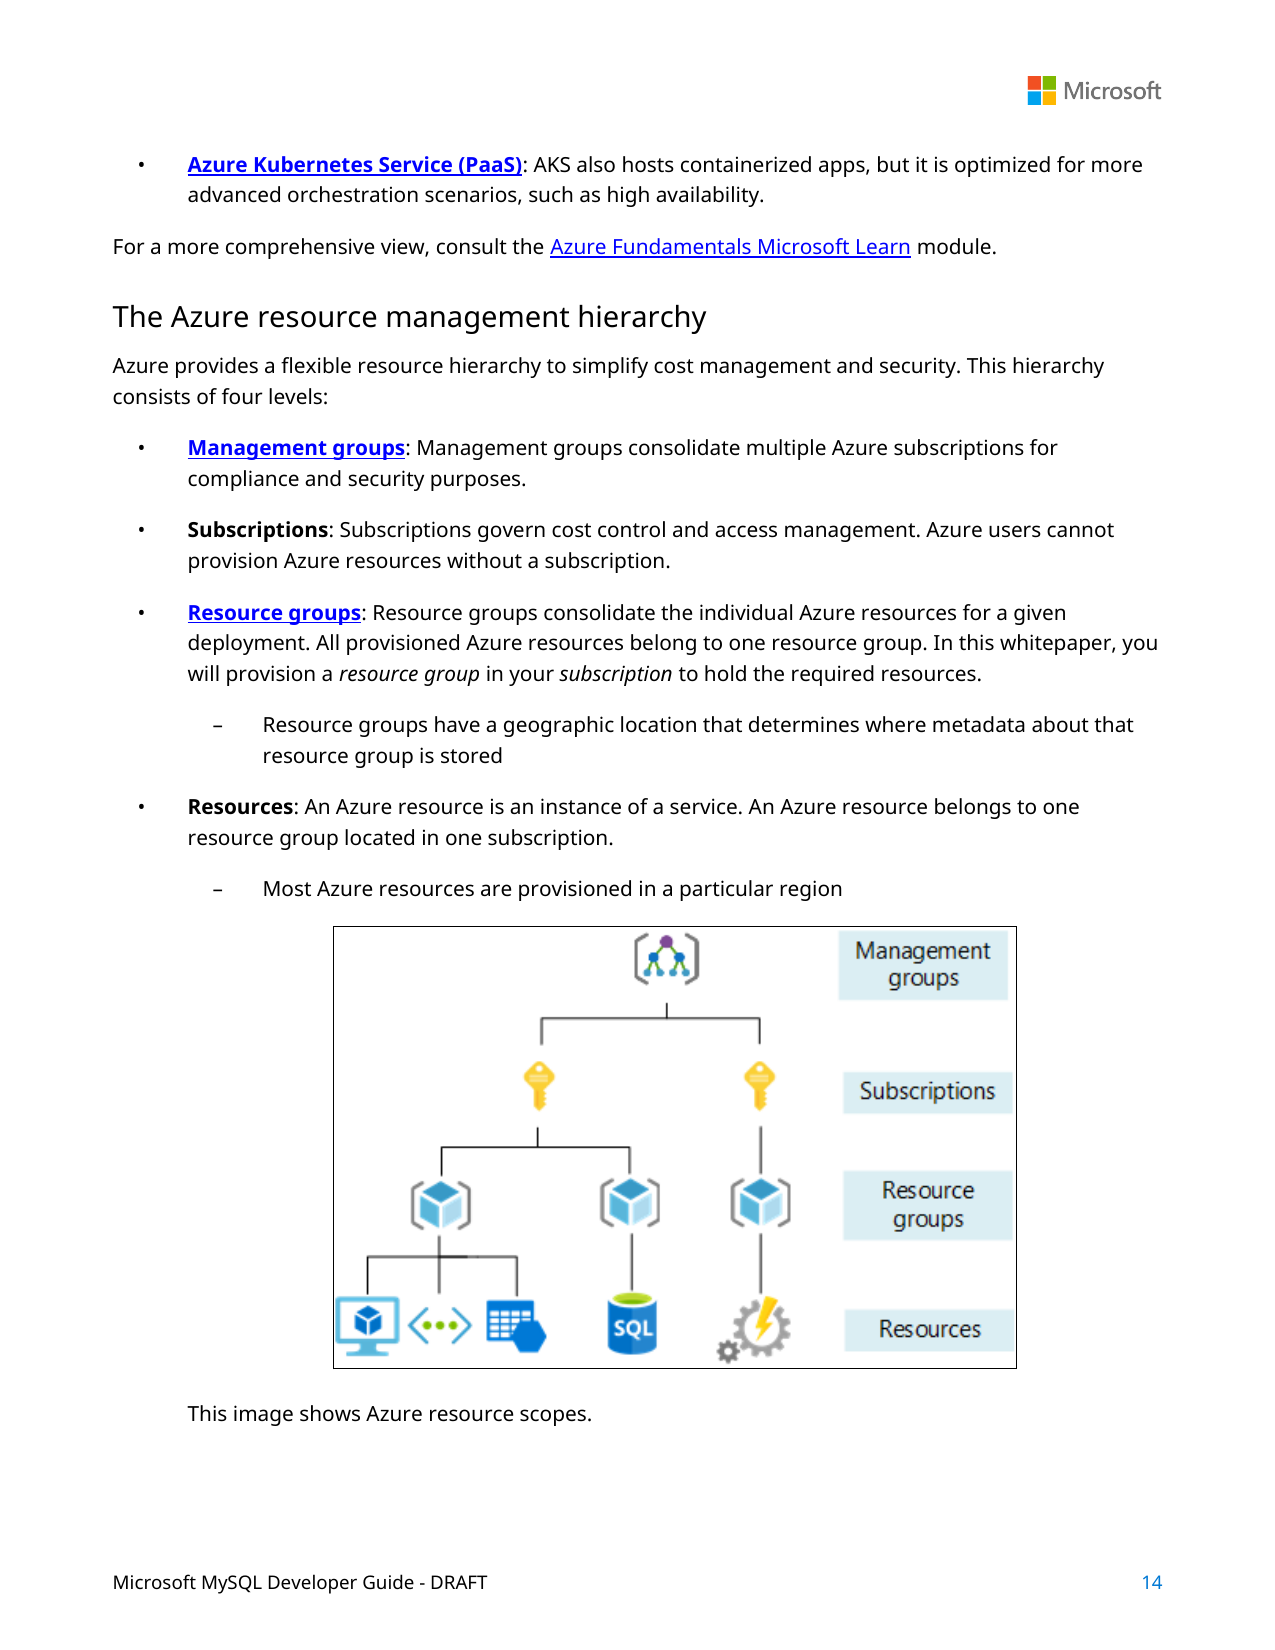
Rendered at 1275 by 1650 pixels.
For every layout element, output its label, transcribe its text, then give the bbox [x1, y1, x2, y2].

list Azure Kubernetes Service (PaaS): AKS also hosts containerized apps, but it is optimized for more advanced orchestration scenarios, such as high availability. [137, 150, 1162, 209]
picture [1026, 75, 1163, 107]
subtitle The Azure resource management hierarchy [112, 296, 1162, 336]
list Resource groups: Resource groups consolidate the individual Azure resources for a given deployment. All provisioned Azure resources belong to one resource group. In this whitepaper, you will provision a resource group in your subscription to hold the required resources. [137, 598, 1162, 687]
list Resources: An Azure resource is an instance of a service. An Azure resource belongs to one resource group located in one subscription. [137, 792, 1162, 851]
picture [334, 927, 1016, 1368]
list Management groups: Management groups consolidate multiple Azure subscriptions for compliance and security purposes. [137, 433, 1162, 492]
list Subscriptions: Subscriptions govern cost control and access management. Azure users cannot provision Azure resources without a subscription. [137, 516, 1162, 574]
text For a more comprehensive view, consult the Azure Fundamentals Microsoft Learn module. [112, 232, 1162, 261]
list This image shows Azure resource scopes. [137, 1399, 1162, 1427]
list Resource groups have a geographic location that determines where metadata about that resource group is stored [212, 710, 1162, 769]
list Most Azure resources are provisioned in a particular region [212, 874, 1162, 903]
text Azure provides a flexible resource hierarchy to simplify cost management and security. This hierarchy consists of four levels: [112, 351, 1162, 410]
